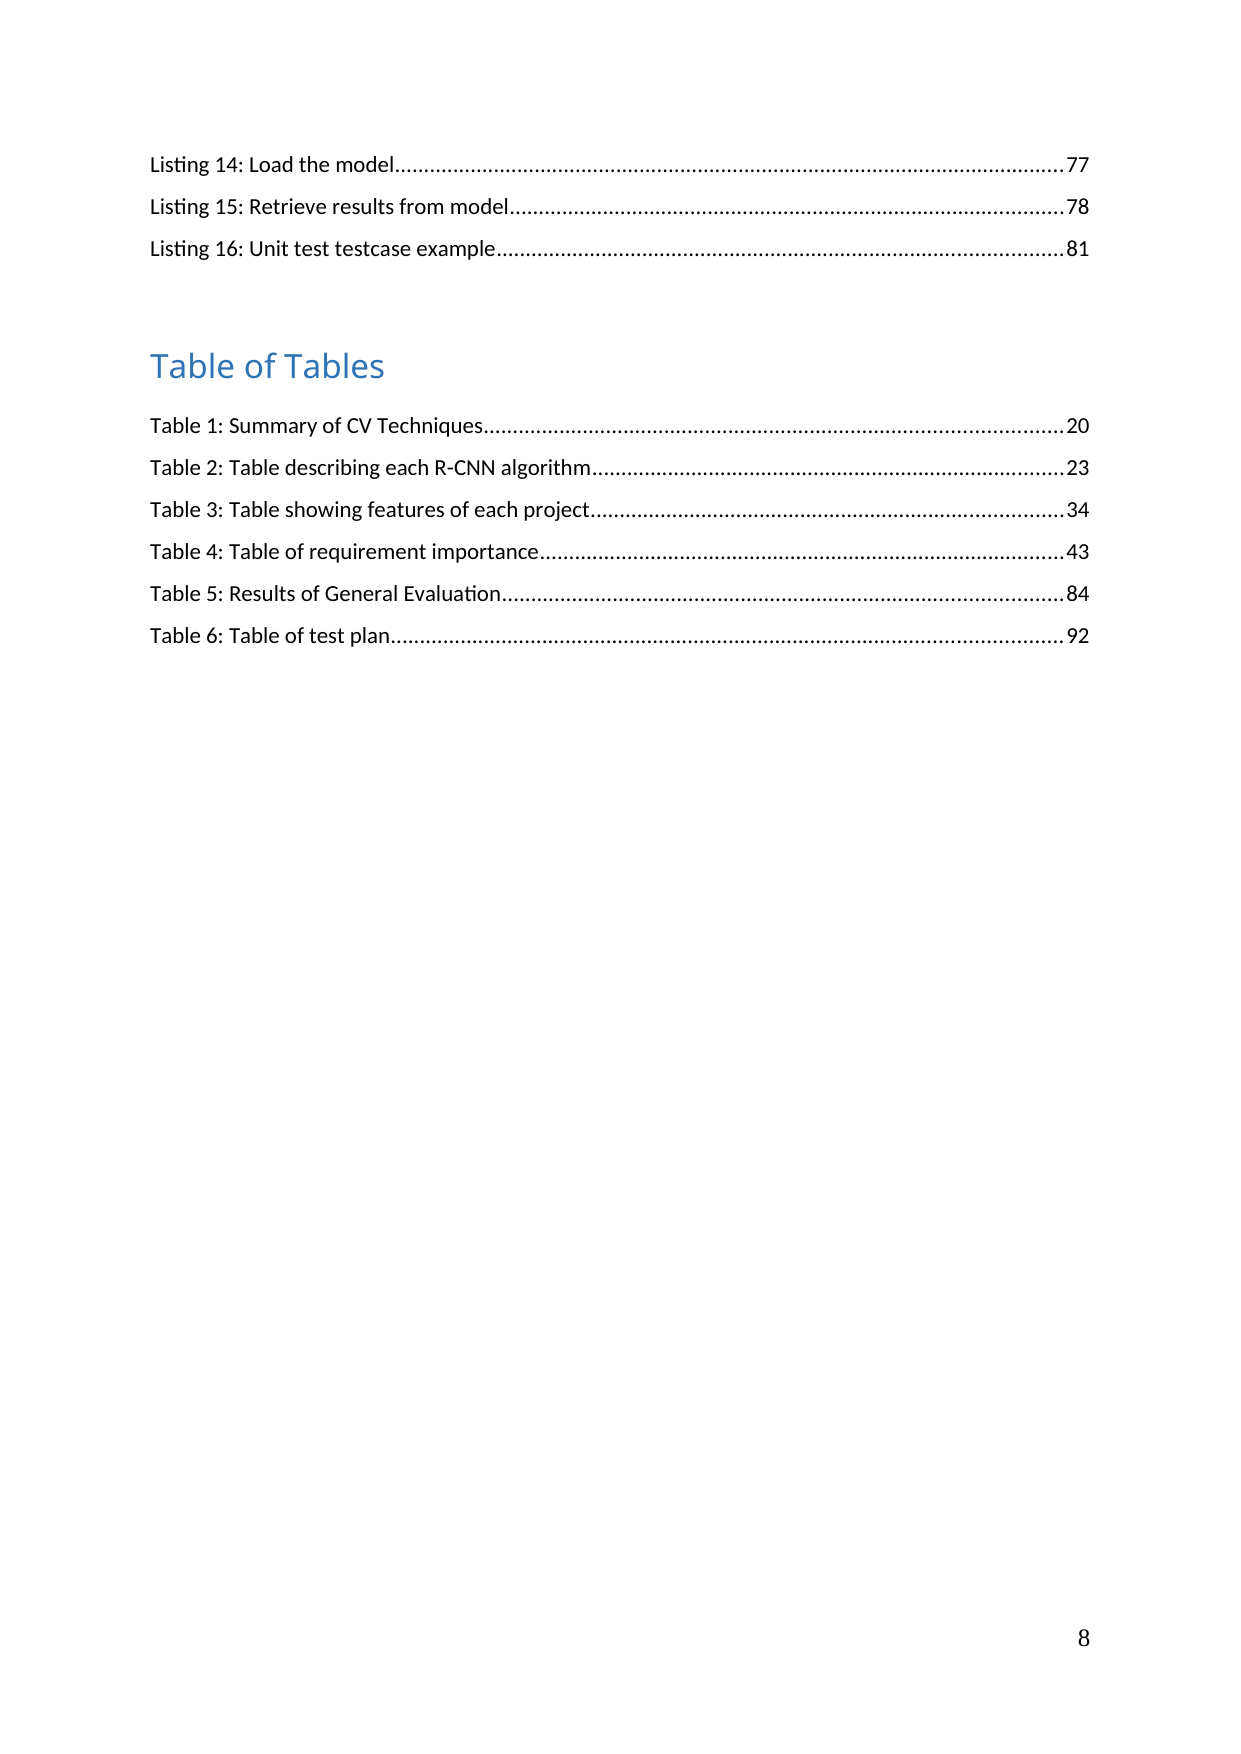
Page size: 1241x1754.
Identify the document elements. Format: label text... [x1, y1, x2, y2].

text Table 2: Table describing each R-CNN algorithm 23 [150, 453, 1090, 481]
text Listing 15: Retrieve results from model 78 [150, 192, 1090, 220]
text Listing 14: Load the model 77 [150, 150, 1090, 178]
text Listing 16: Unit test testcase example 81 [150, 234, 1090, 262]
subtitle Table of Tables [150, 343, 1090, 388]
text Table 3: Table showing features of each project 34 [150, 495, 1090, 523]
text Table 5: Results of General Evaluation 84 [150, 579, 1090, 607]
text Table 4: Table of requirement importance 43 [150, 537, 1090, 565]
text Table 1: Summary of CV Techniques 20 [150, 411, 1090, 439]
text Table 6: Table of test plan 92 [150, 621, 1090, 649]
